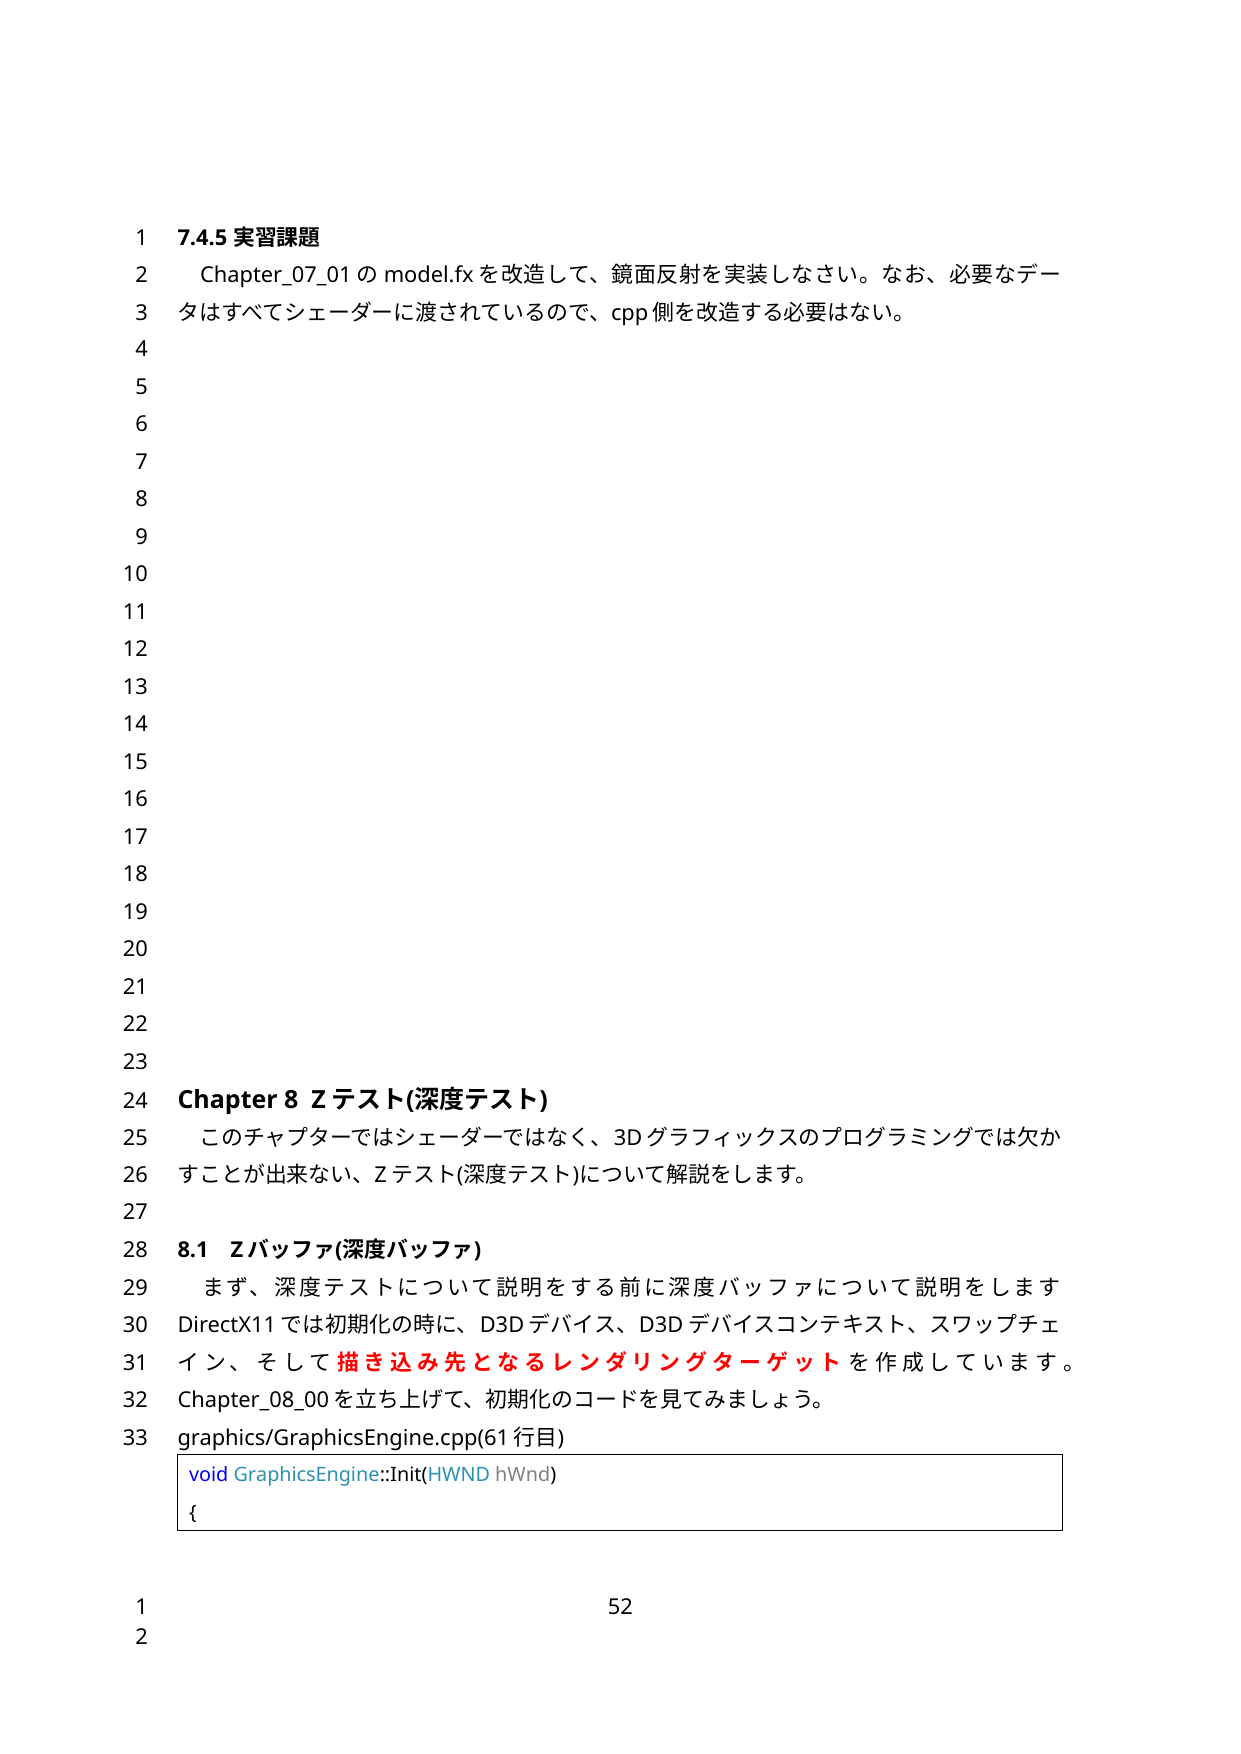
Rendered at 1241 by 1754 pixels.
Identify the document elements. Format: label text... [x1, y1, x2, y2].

subtitle Chapter 8 Zテスト(深度テスト) [177, 1079, 1063, 1117]
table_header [178, 1455, 1062, 1530]
text このチャプターではシェーダーではなく、3Dグラフィックスのプログラミングでは欠かすことが出来ない、Zテスト(深度テスト)について解説をします。 [177, 1117, 1063, 1192]
text Chapter_07_01のmodel.fxを改造して、鏡面反射を実装しなさい。なお、必要なデータはすべてシェーダーに渡されているので、cpp側を改造する必要はない。 [177, 254, 1063, 329]
text まず、深度テストについて説明をする前に深度バッファについて説明をします。DirectX11では初期化の時に、D3Dデバイス、D3Dデバイスコンテキスト、スワップチェイン、そして描き込み先となるレンダリングターゲットを作成しています。Chapter_08_00を立ち上げて、初期化のコードを見てみましょう。 [177, 1267, 1063, 1417]
text graphics/GraphicsEngine.cpp(61行目) [177, 1417, 1063, 1454]
subtitle 8.1 Zバッファ(深度バッファ) [177, 1229, 1063, 1267]
subtitle 7.4.5 実習課題 [177, 217, 1063, 254]
